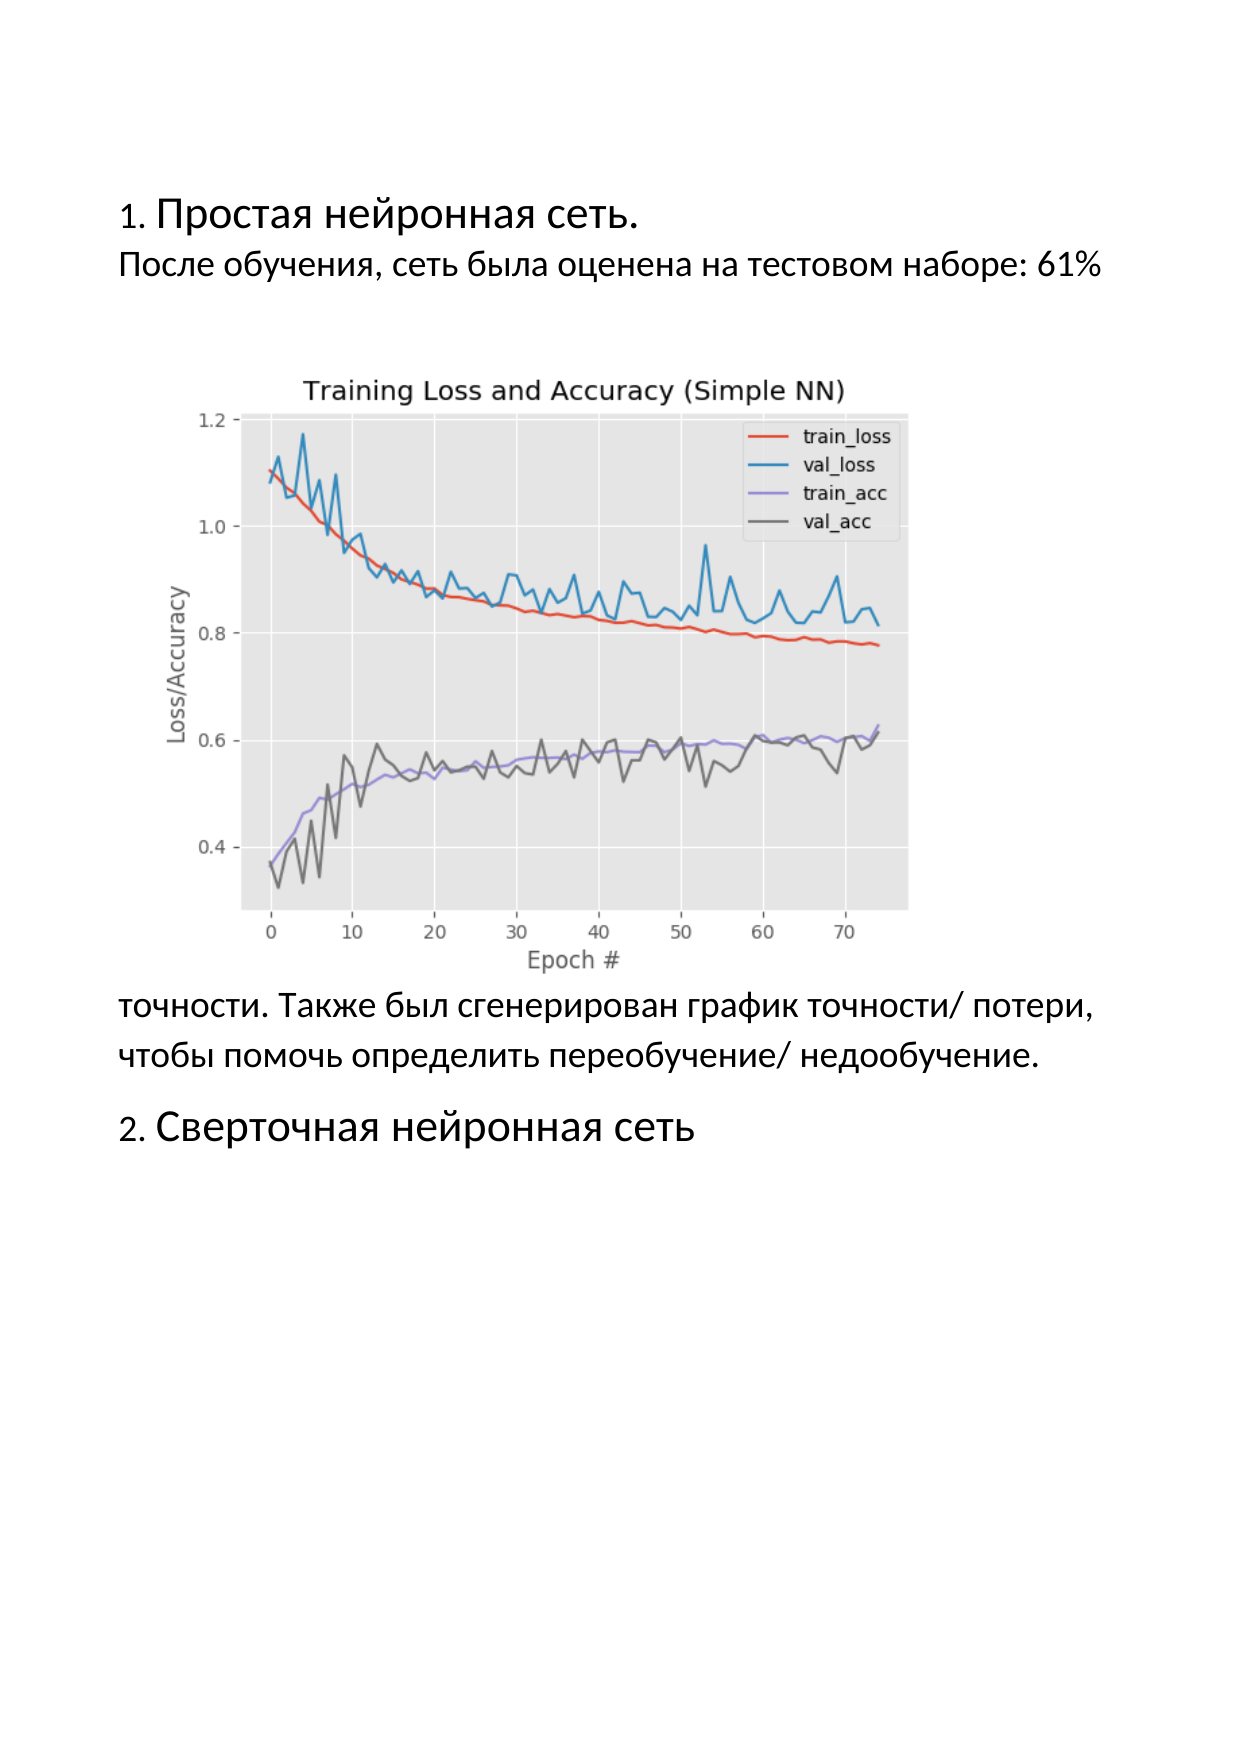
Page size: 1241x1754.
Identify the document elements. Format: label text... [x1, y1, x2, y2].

picture [132, 334, 995, 982]
list Простая нейронная сеть. [118, 184, 1152, 240]
list Сверточная нейронная сеть [118, 1097, 1152, 1153]
